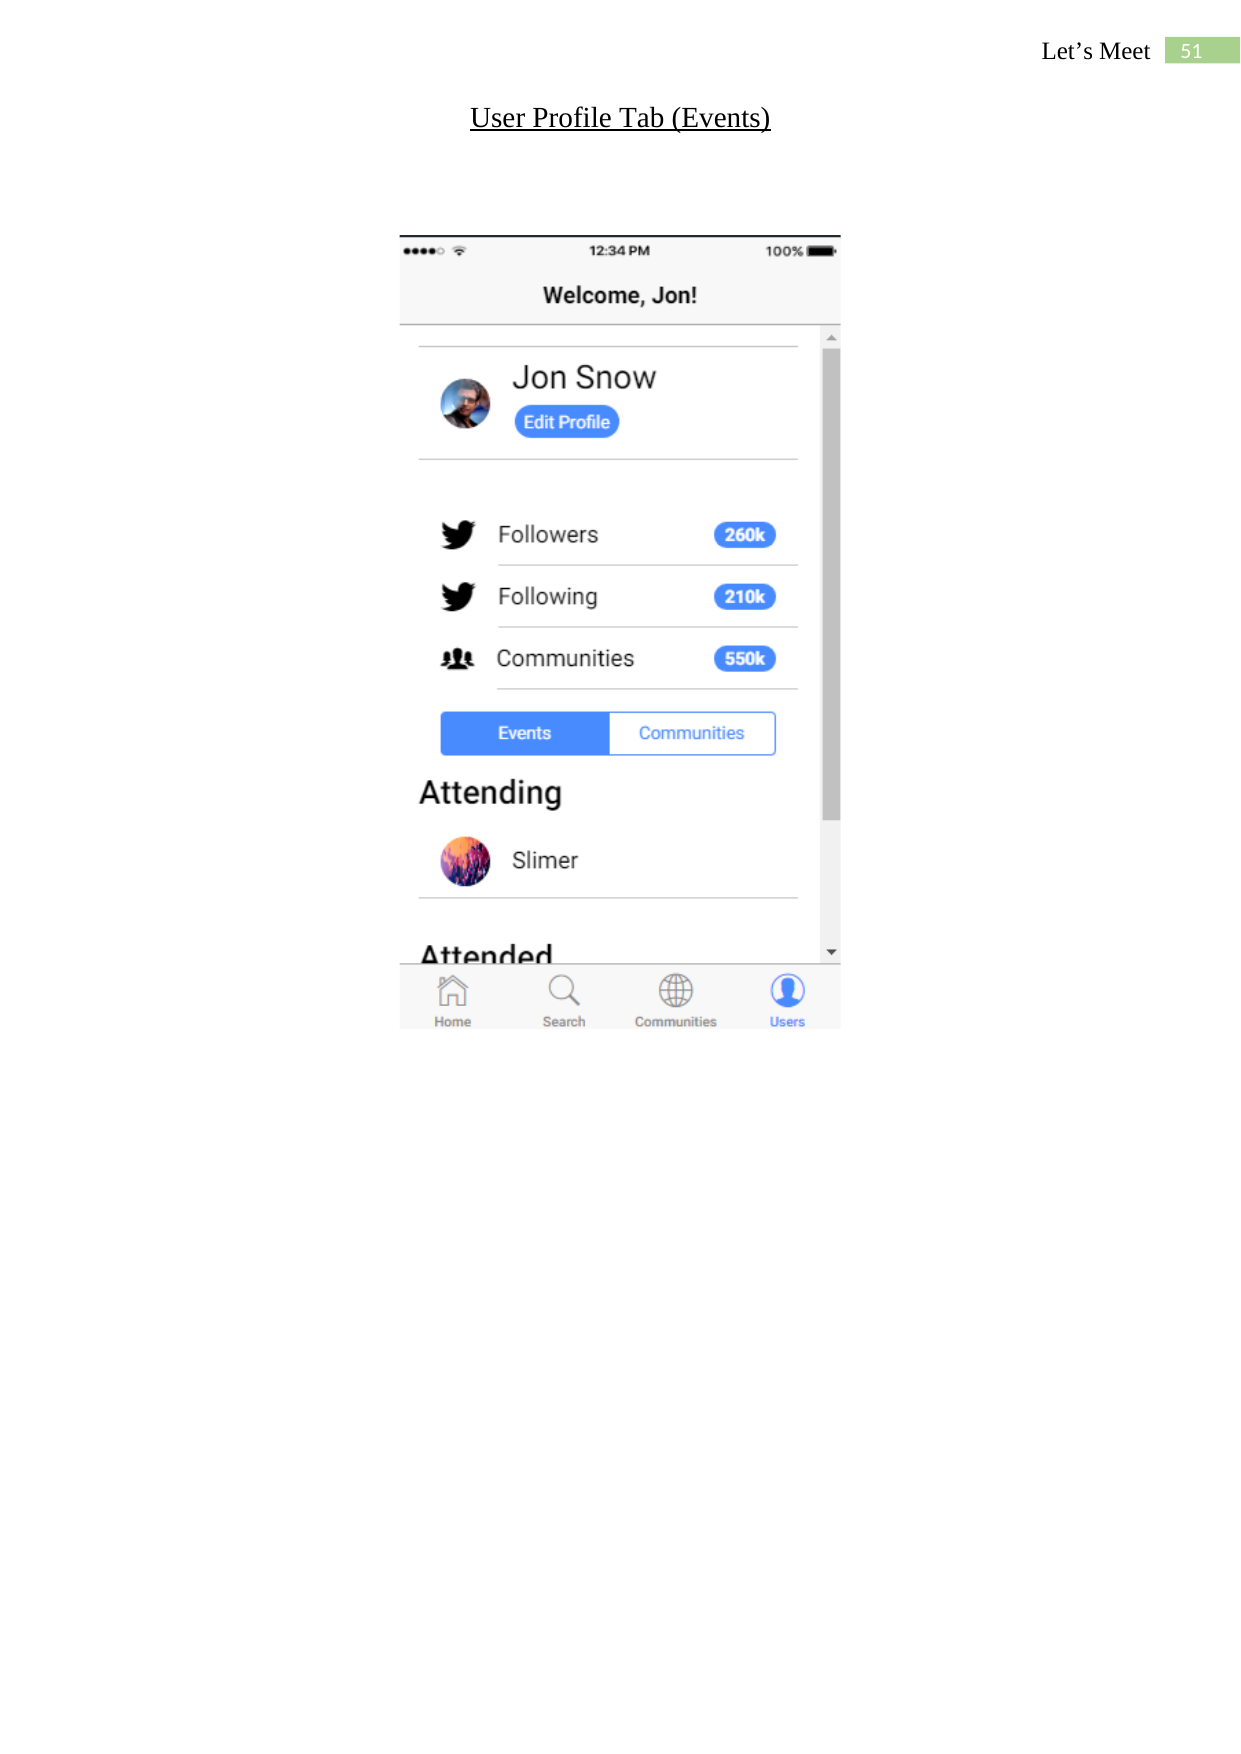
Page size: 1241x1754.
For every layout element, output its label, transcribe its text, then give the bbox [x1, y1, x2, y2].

picture [399, 235, 841, 1029]
text User Profile Tab (Events) [75, 100, 1165, 134]
